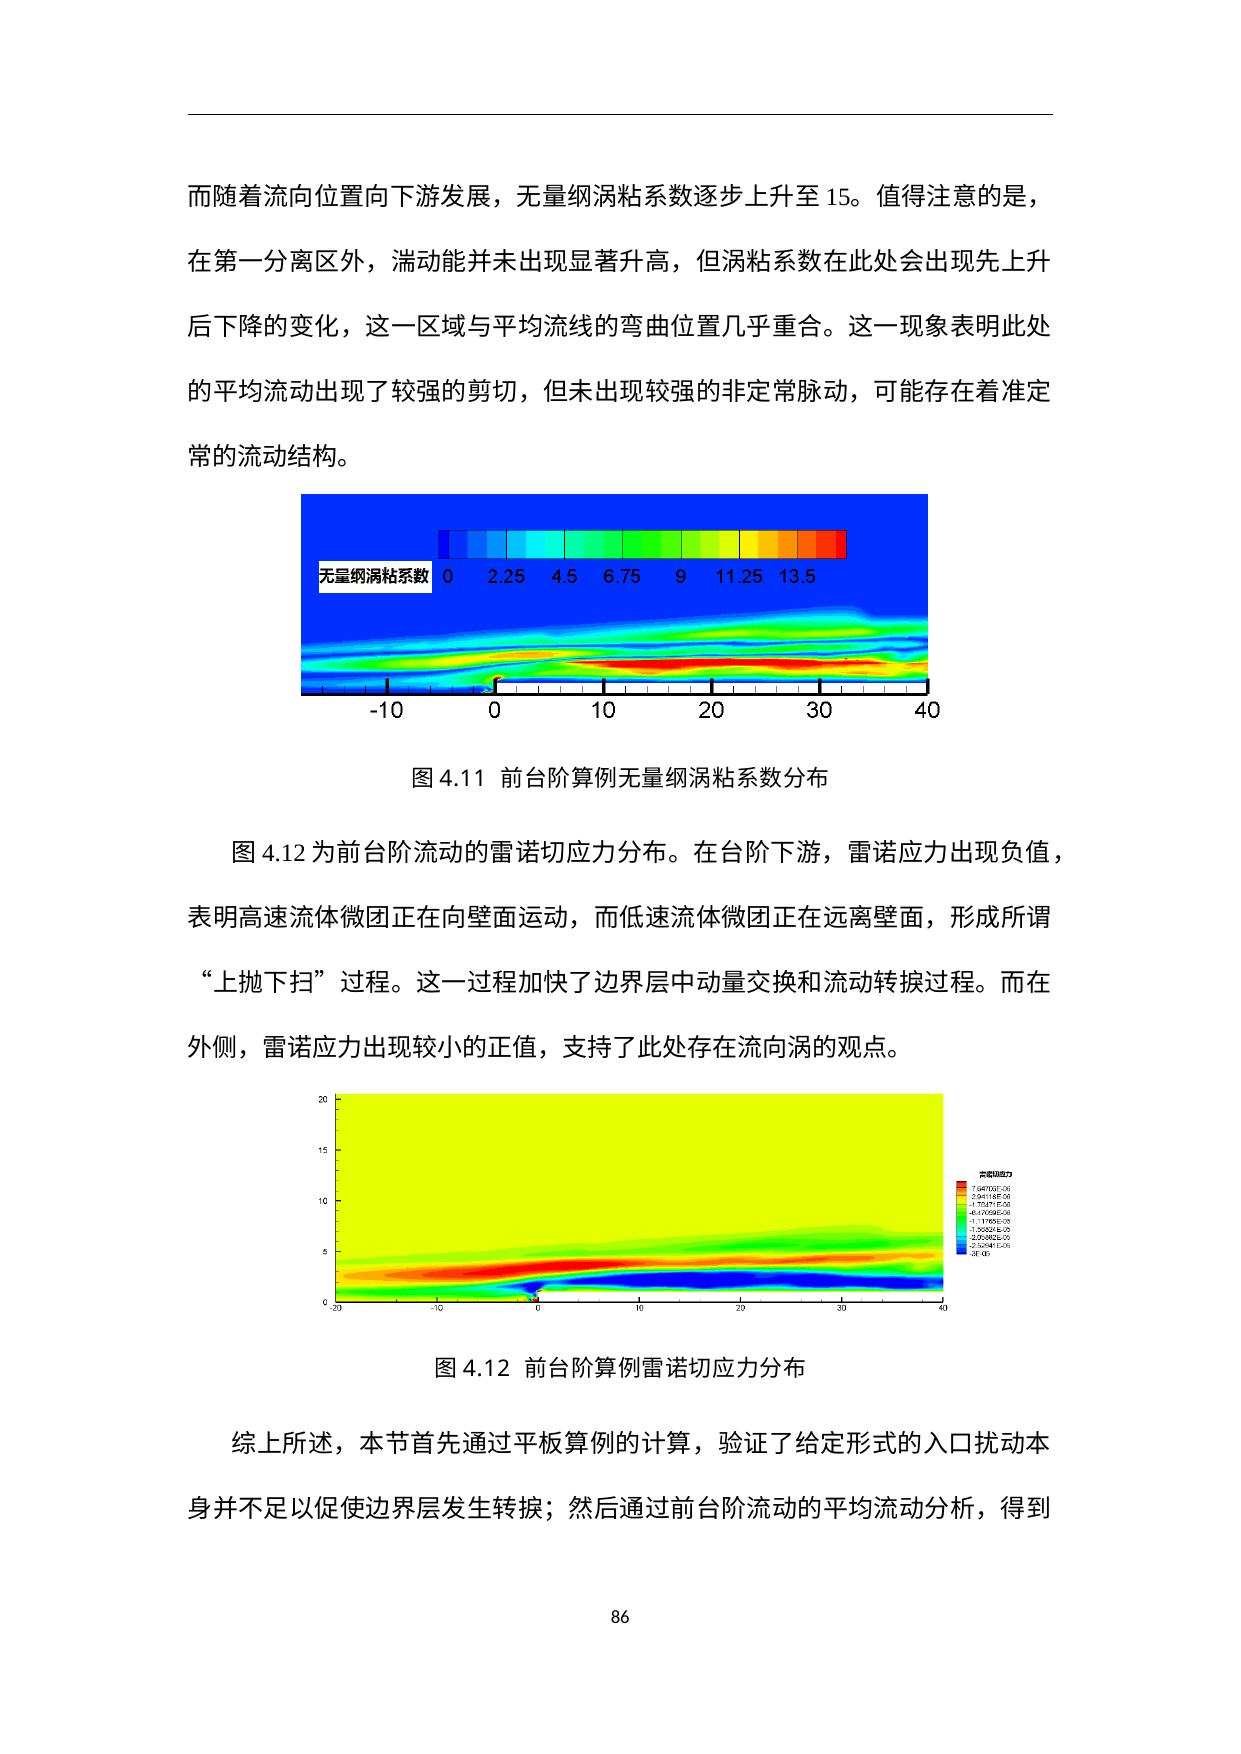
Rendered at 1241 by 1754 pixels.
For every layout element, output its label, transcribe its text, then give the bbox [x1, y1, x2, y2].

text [187, 1409, 1053, 1539]
picture [294, 487, 947, 728]
picture [309, 1077, 1019, 1332]
text 图4.12 前台阶算例雷诺切应力分布 [187, 1350, 1053, 1384]
text 图4.12为前台阶流动的雷诺切应力分布。在台阶下游，雷诺应力出现负值，表明高速流体微团正在向壁面运动，而低速流体微团正在远离壁面，形成所谓“上抛下扫”过程。这一过程加快了边界层中动量交换和流动转捩过程。而在外侧，雷诺应力出现较小的正值，支持了此处存在流向涡的观点。 [187, 818, 1053, 1078]
text 图4.11 前台阶算例无量纲涡粘系数分布 [187, 759, 1053, 793]
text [187, 162, 1053, 487]
